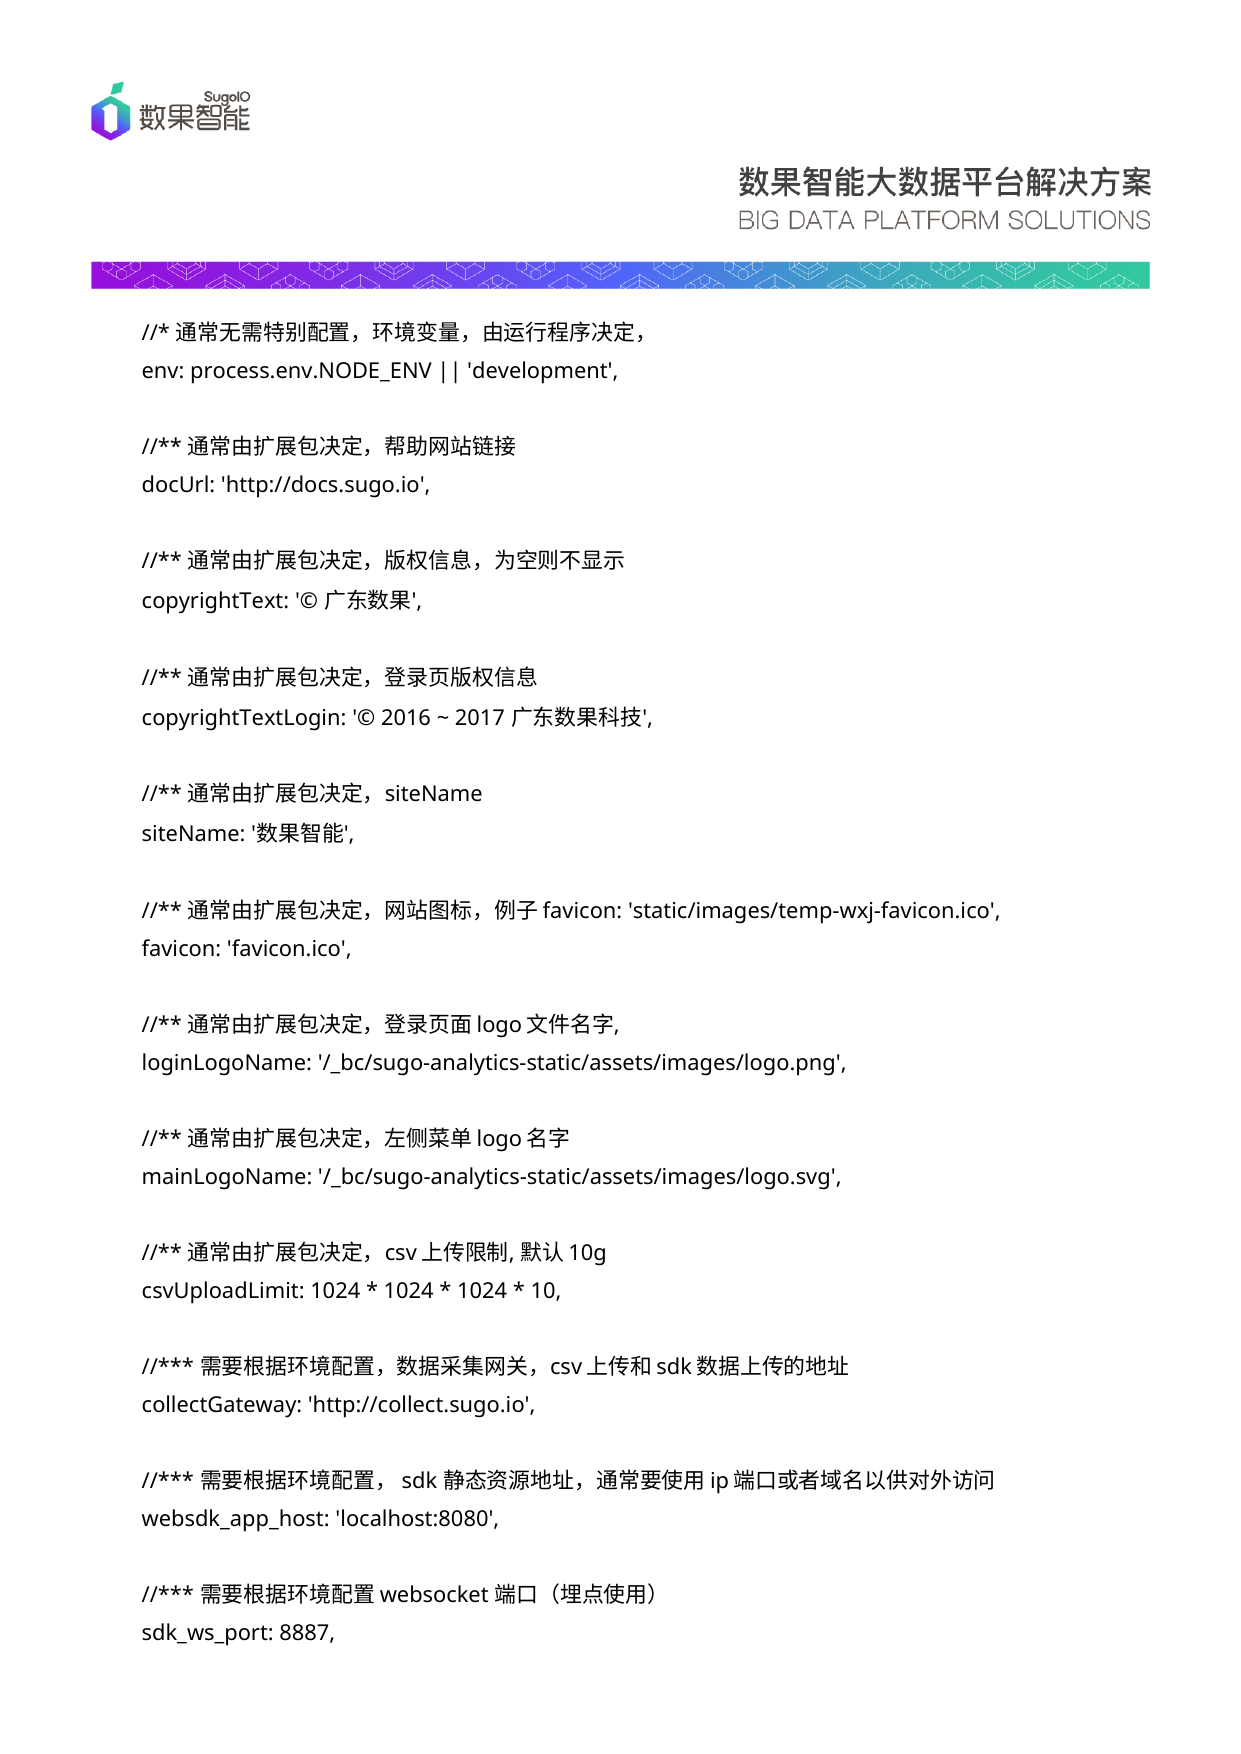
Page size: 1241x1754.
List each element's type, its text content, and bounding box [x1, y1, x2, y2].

text siteName: '数果智能', [75, 816, 1165, 848]
text //** 通常由扩展包决定，登录页面logo文件名字, [75, 1007, 1165, 1039]
text mainLogoName: '/_bc/sugo-analytics-static/assets/images/logo.svg', [75, 1161, 1165, 1191]
text //** 通常由扩展包决定，登录页版权信息 [75, 660, 1165, 692]
text csvUploadLimit: 1024 * 1024 * 1024 * 10, [75, 1275, 1165, 1305]
text env: process.env.NODE_ENV || 'development', [75, 355, 1165, 385]
text favicon: 'favicon.ico', [75, 933, 1165, 962]
text //** 通常由扩展包决定，帮助网站链接 [75, 429, 1165, 461]
text loginLogoName: '/_bc/sugo-analytics-static/assets/images/logo.png', [75, 1047, 1165, 1077]
text //** 通常由扩展包决定，版权信息，为空则不显示 [75, 543, 1165, 575]
text docUrl: 'http://docs.sugo.io', [75, 469, 1165, 499]
text //** 通常由扩展包决定，csv上传限制, 默认10g [75, 1235, 1165, 1267]
text //*** 需要根据环境配置 websocket 端口（埋点使用） [75, 1577, 1165, 1609]
text //* 通常无需特别配置，环境变量，由运行程序决定， [75, 315, 1165, 347]
text collectGateway: 'http://collect.sugo.io', [75, 1389, 1165, 1419]
text //*** 需要根据环境配置， sdk 静态资源地址，通常要使用ip端口或者域名以供对外访问 [75, 1463, 1165, 1495]
text //** 通常由扩展包决定，siteName [75, 776, 1165, 808]
text //** 通常由扩展包决定，左侧菜单logo名字 [75, 1121, 1165, 1153]
text sdk_ws_port: 8887, [75, 1617, 1165, 1647]
text //** 通常由扩展包决定，网站图标，例子 favicon: 'static/images/temp-wxj-favicon.ico', [75, 893, 1165, 925]
picture [75, 75, 1166, 302]
text //*** 需要根据环境配置，数据采集网关，csv上传和sdk数据上传的地址 [75, 1349, 1165, 1381]
text copyrightText: '© 广东数果', [75, 583, 1165, 615]
text copyrightTextLogin: '© 2016 ~ 2017 广东数果科技', [75, 699, 1165, 731]
text websdk_app_host: 'localhost:8080', [75, 1503, 1165, 1533]
